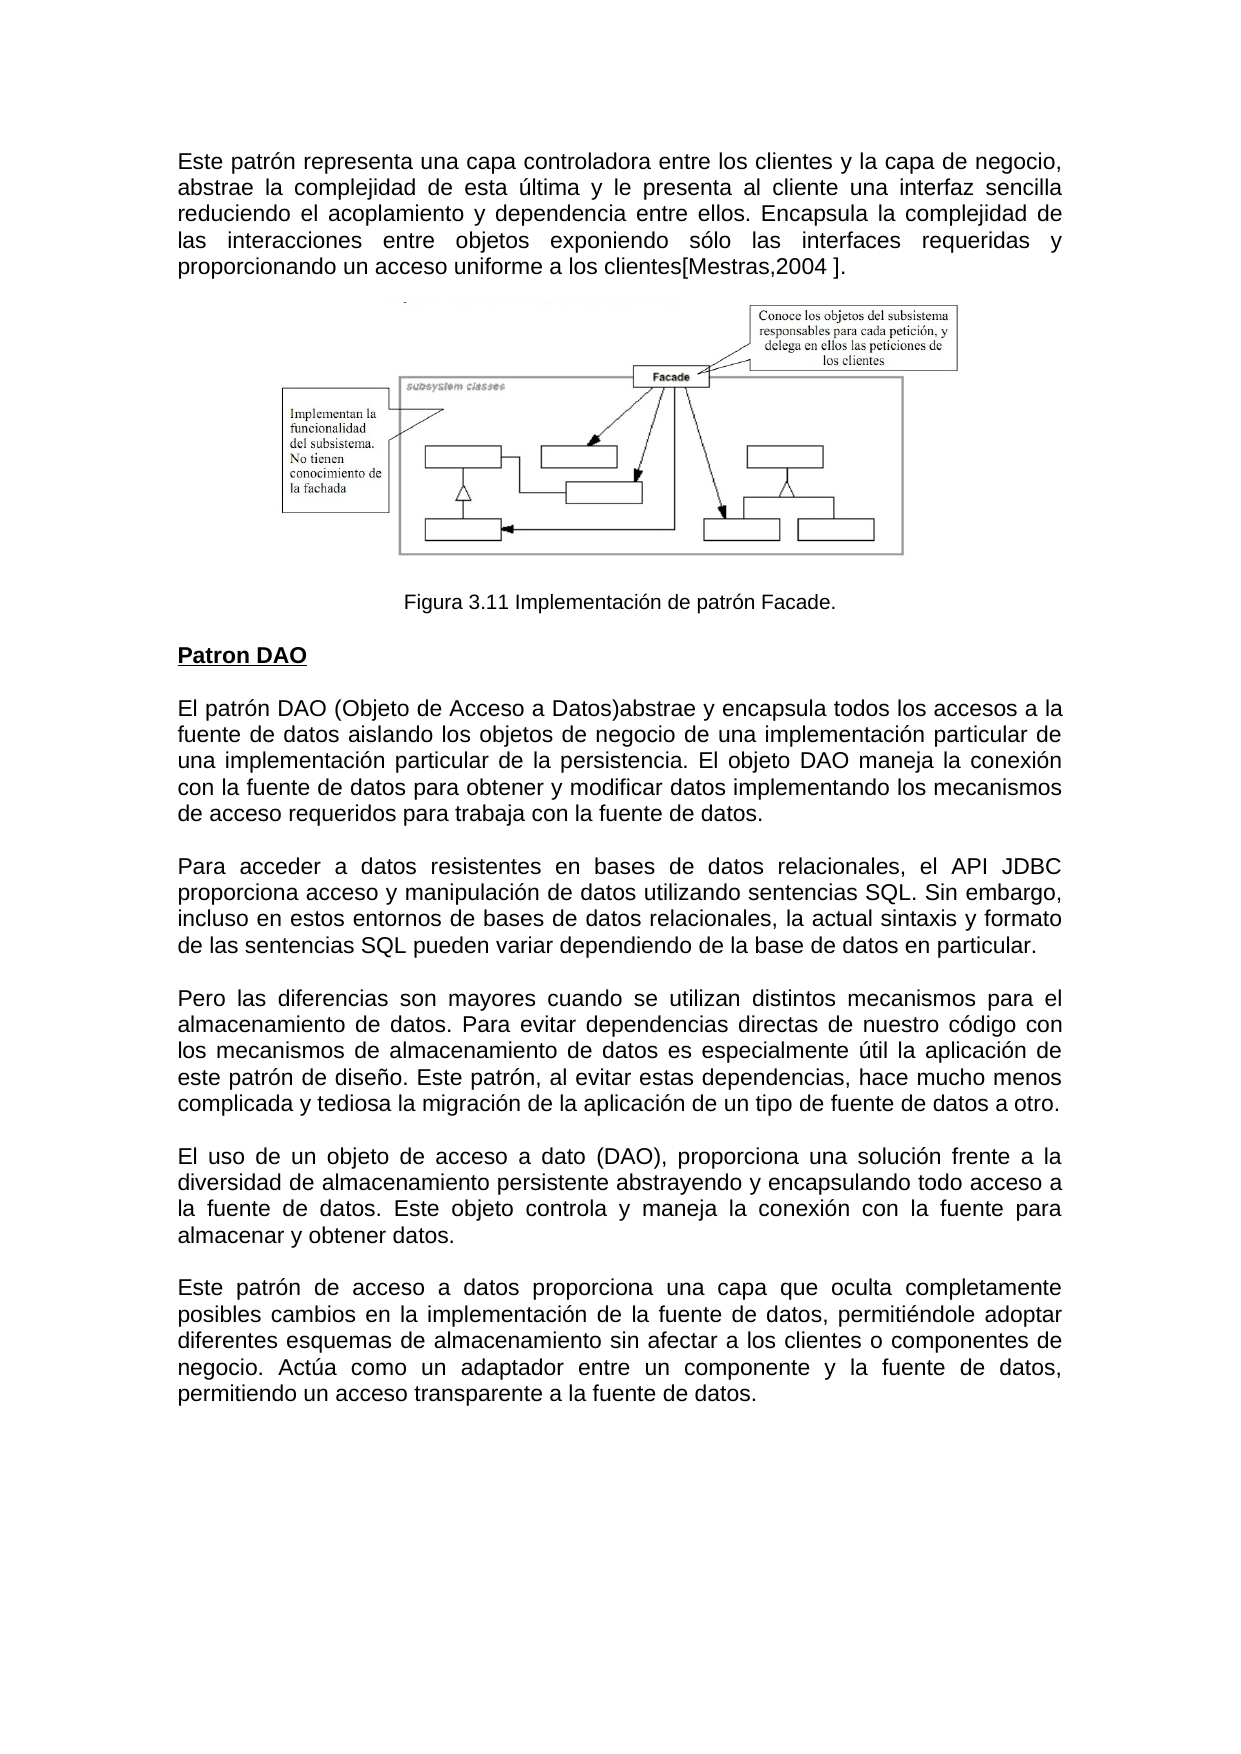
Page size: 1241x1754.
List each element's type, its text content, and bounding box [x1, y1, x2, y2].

picture [275, 302, 965, 562]
text Este patrón de acceso a datos proporciona una capa que oculta completamente posibles cambios en la implementación de la fuente de datos, permitiéndole adoptar diferentes esquemas de almacenamiento sin afectar a los clientes o componentes de negocio. Actúa como un adaptador entre un componente y la fuente de datos, permitiendo un acceso transparente a la fuente de datos. [177, 1274, 1063, 1406]
text El uso de un objeto de acceso a dato (DAO), proporciona una solución frente a la diversidad de almacenamiento persistente abstrayendo y encapsulando todo acceso a la fuente de datos. Este objeto controla y maneja la conexión con la fuente para almacenar y obtener datos. [177, 1143, 1063, 1248]
text Patron DAO [177, 642, 1063, 668]
text Pero las diferencias son mayores cuando se utilizan distintos mecanismos para el almacenamiento de datos. Para evitar dependencias directas de nuestro código con los mecanismos de almacenamiento de datos es especialmente útil la aplicación de este patrón de diseño. Este patrón, al evitar estas dependencias, hace mucho menos complicada y tediosa la migración de la aplicación de un tipo de fuente de datos a otro. [177, 984, 1063, 1116]
text Este patrón representa una capa controladora entre los clientes y la capa de negocio, abstrae la complejidad de esta última y le presenta al cliente una interfaz sencilla reduciendo el acoplamiento y dependencia entre ellos. Encapsula la complejidad de las interacciones entre objetos exponiendo sólo las interfaces requeridas y proporcionando un acceso uniforme a los clientes[Mestras,2004 ]. [177, 148, 1063, 279]
text El patrón DAO (Objeto de Acceso a Datos)abstrae y encapsula todos los accesos a la fuente de datos aislando los objetos de negocio de una implementación particular de una implementación particular de la persistencia. El objeto DAO maneja la conexión con la fuente de datos para obtener y modificar datos implementando los mecanismos de acceso requeridos para trabaja con la fuente de datos. [177, 694, 1063, 826]
text Figura 3.11 Implementación de patrón Facade. [177, 590, 1063, 614]
text Para acceder a datos resistentes en bases de datos relacionales, el API JDBC proporciona acceso y manipulación de datos utilizando sentencias SQL. Sin embargo, incluso en estos entornos de bases de datos relacionales, la actual sintaxis y formato de las sentencias SQL pueden variar dependiendo de la base de datos en particular. [177, 853, 1063, 958]
